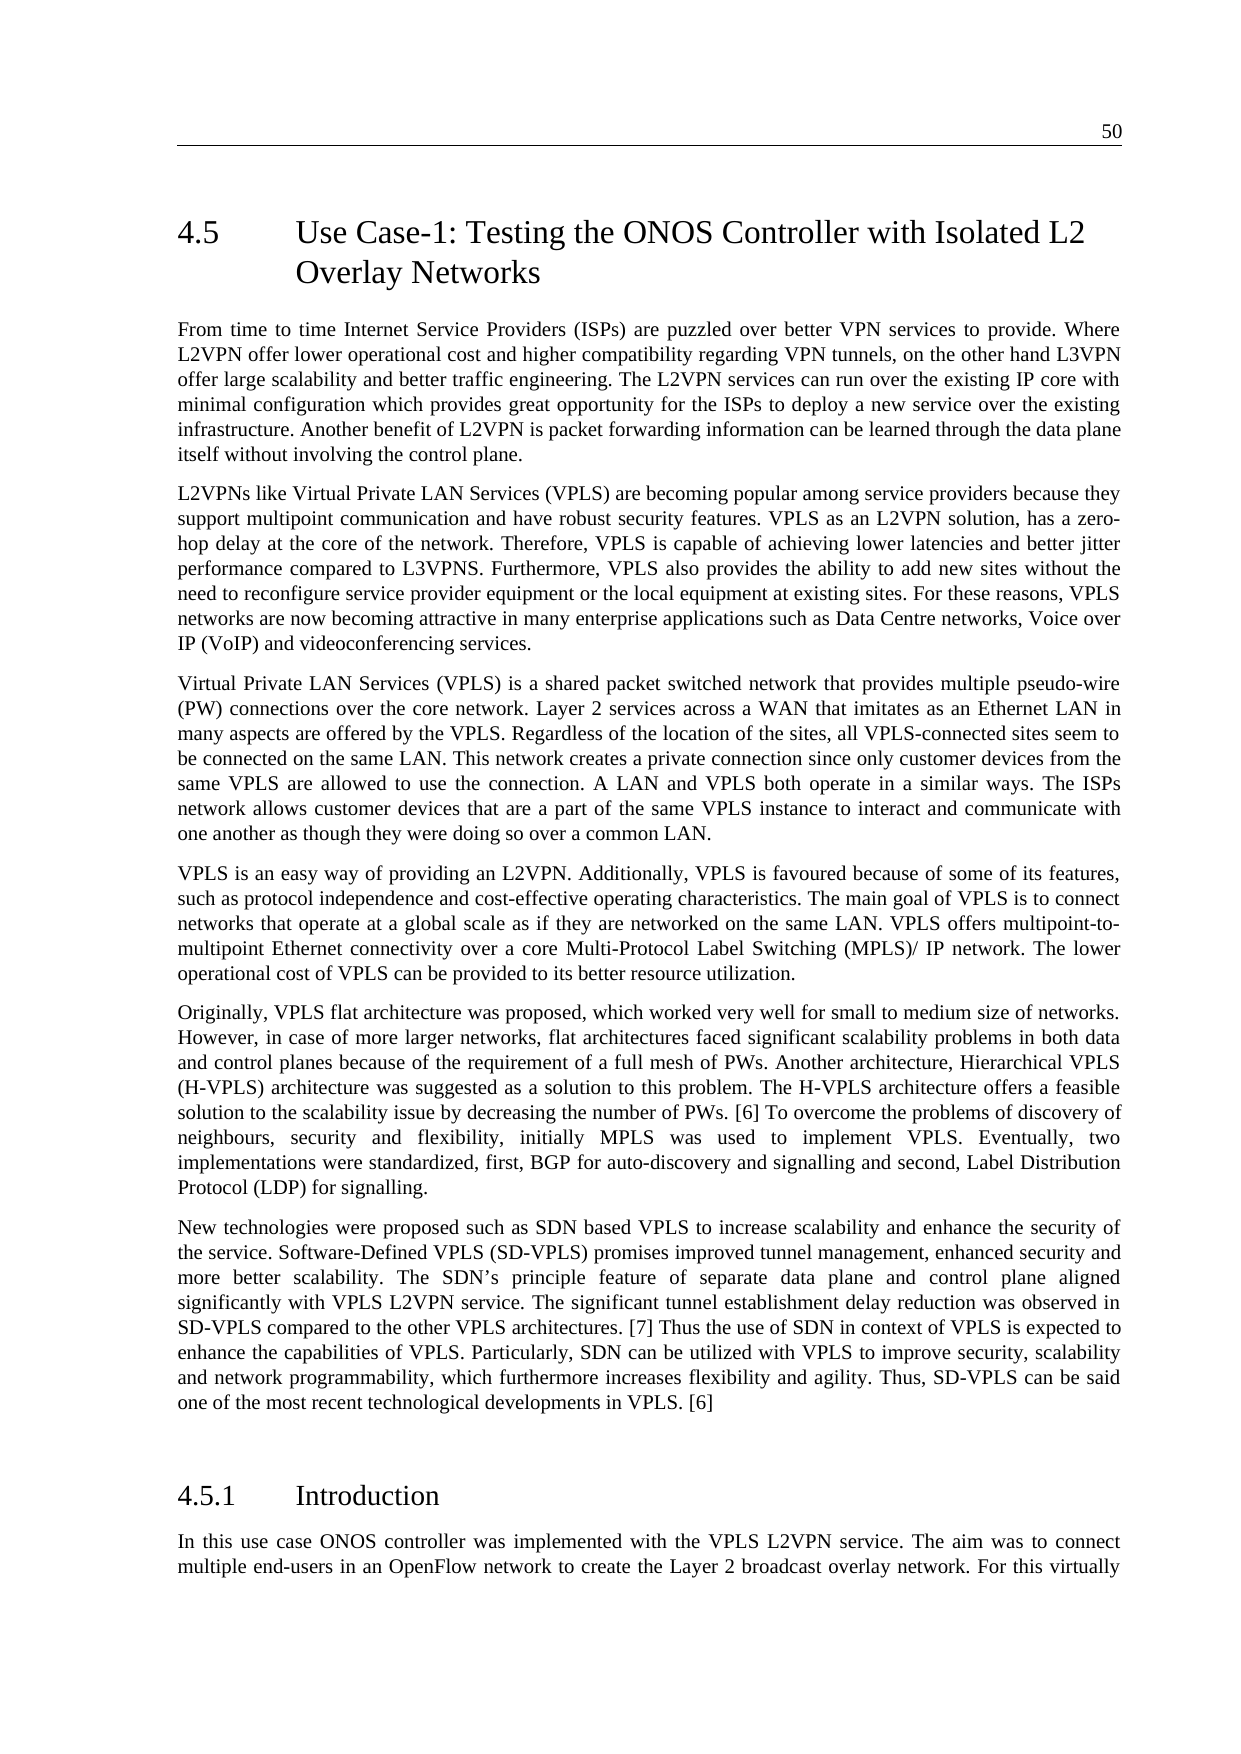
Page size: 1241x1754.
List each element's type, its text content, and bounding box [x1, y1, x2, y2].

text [177, 1528, 1122, 1578]
text VPLS is an easy way of providing an L2VPN. Additionally, VPLS is favoured because of some of its features, such as protocol independence and cost-effective operating characteristics. The main goal of VPLS is to connect networks that operate at a global scale as if they are networked on the same LAN. VPLS offers multipoint-to-multipoint Ethernet connectivity over a core Multi-Protocol Label Switching (MPLS)/ IP network. The lower operational cost of VPLS can be provided to its better resource utilization. [177, 859, 1122, 984]
subtitle Use Case-1: Testing the ONOS Controller with Isolated L2 Overlay Networks [177, 211, 1122, 291]
text Originally, VPLS flat architecture was proposed, which worked very well for small to medium size of networks. However, in case of more larger networks, flat architectures faced significant scalability problems in both data and control planes because of the requirement of a full mesh of PWs. Another architecture, Hierarchical VPLS (H-VPLS) architecture was suggested as a solution to this problem. The H-VPLS architecture offers a feasible solution to the scalability issue by decreasing the number of PWs. To overcome the problems of discovery of neighbours, security and flexibility, initially MPLS was used to implement VPLS. Eventually, two implementations were standardized, first, BGP for auto-discovery and signalling and second, Label Distribution Protocol (LDP) for signalling. [177, 999, 1122, 1199]
text From time to time Internet Service Providers (ISPs) are puzzled over better VPN services to provide. Where L2VPN offer lower operational cost and higher compatibility regarding VPN tunnels, on the other hand L3VPN offer large scalability and better traffic engineering. The L2VPN services can run over the existing IP core with minimal configuration which provides great opportunity for the ISPs to deploy a new service over the existing infrastructure. Another benefit of L2VPN is packet forwarding information can be learned through the data plane itself without involving the control plane. [177, 316, 1122, 466]
text New technologies were proposed such as SDN based VPLS to increase scalability and enhance the security of the service. Software-Defined VPLS (SD-VPLS) promises improved tunnel management, enhanced security and more better scalability. The SDN’s principle feature of separate data plane and control plane aligned significantly with VPLS L2VPN service. The significant tunnel establishment delay reduction was observed in SD-VPLS compared to the other VPLS architectures. Thus the use of SDN in context of VPLS is expected to enhance the capabilities of VPLS. Particularly, SDN can be utilized with VPLS to improve security, scalability and network programmability, which furthermore increases flexibility and agility. Thus, SD-VPLS can be said one of the most recent technological developments in VPLS. [177, 1214, 1122, 1414]
text Virtual Private LAN Services (VPLS) is a shared packet switched network that provides multiple pseudo-wire (PW) connections over the core network. Layer 2 services across a WAN that imitates as an Ethernet LAN in many aspects are offered by the VPLS. Regardless of the location of the sites, all VPLS-connected sites seem to be connected on the same LAN. This network creates a private connection since only customer devices from the same VPLS are allowed to use the connection. A LAN and VPLS both operate in a similar ways. The ISPs network allows customer devices that are a part of the same VPLS instance to interact and communicate with one another as though they were doing so over a common LAN. [177, 670, 1122, 845]
text L2VPNs like Virtual Private LAN Services (VPLS) are becoming popular among service providers because they support multipoint communication and have robust security features. VPLS as an L2VPN solution, has a zero-hop delay at the core of the network. Therefore, VPLS is capable of achieving lower latencies and better jitter performance compared to L3VPNS. Furthermore, VPLS also provides the ability to add new sites without the need to reconfigure service provider equipment or the local equipment at existing sites. For these reasons, VPLS networks are now becoming attractive in many enterprise applications such as Data Centre networks, Voice over IP (VoIP) and videoconferencing services. [177, 480, 1122, 655]
subtitle Introduction [177, 1478, 1122, 1512]
